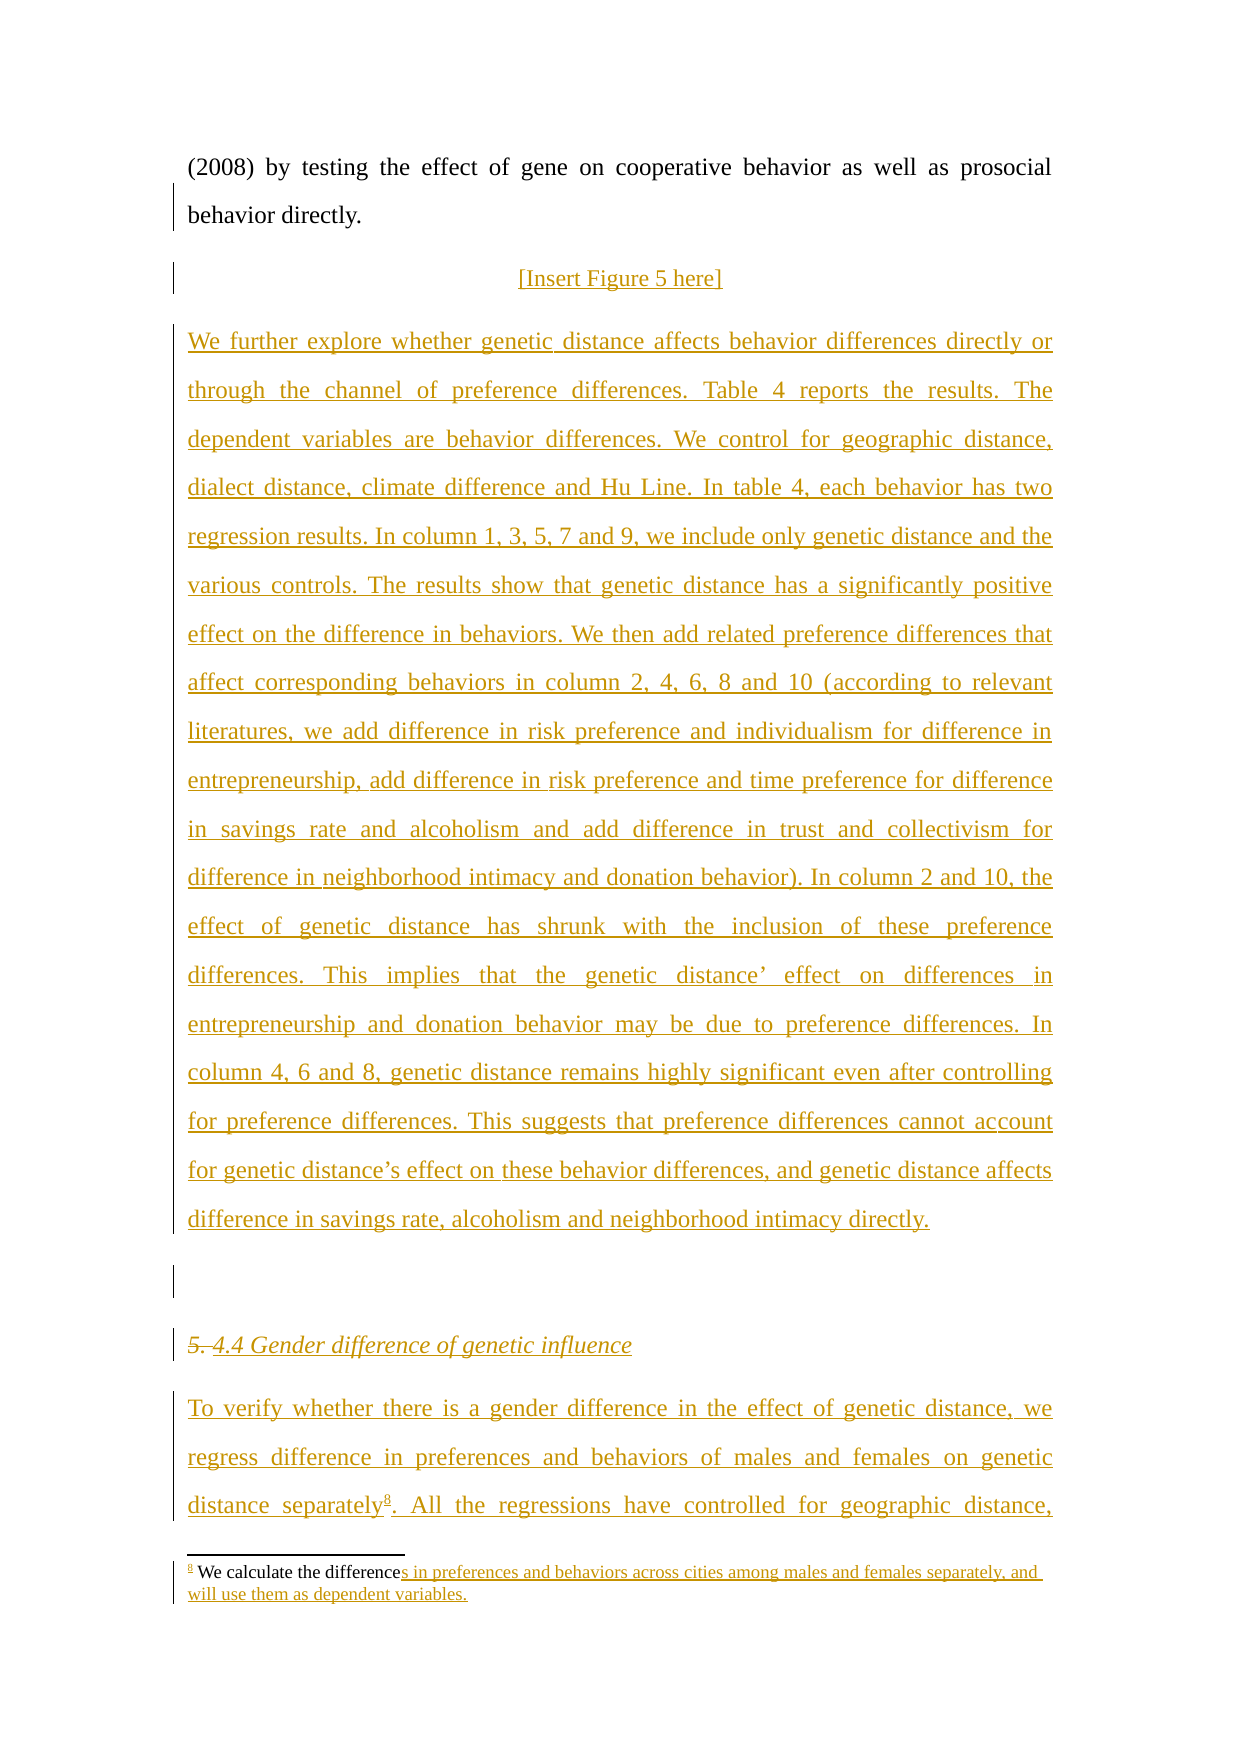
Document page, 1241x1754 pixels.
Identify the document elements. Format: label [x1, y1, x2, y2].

text [187, 150, 1053, 231]
